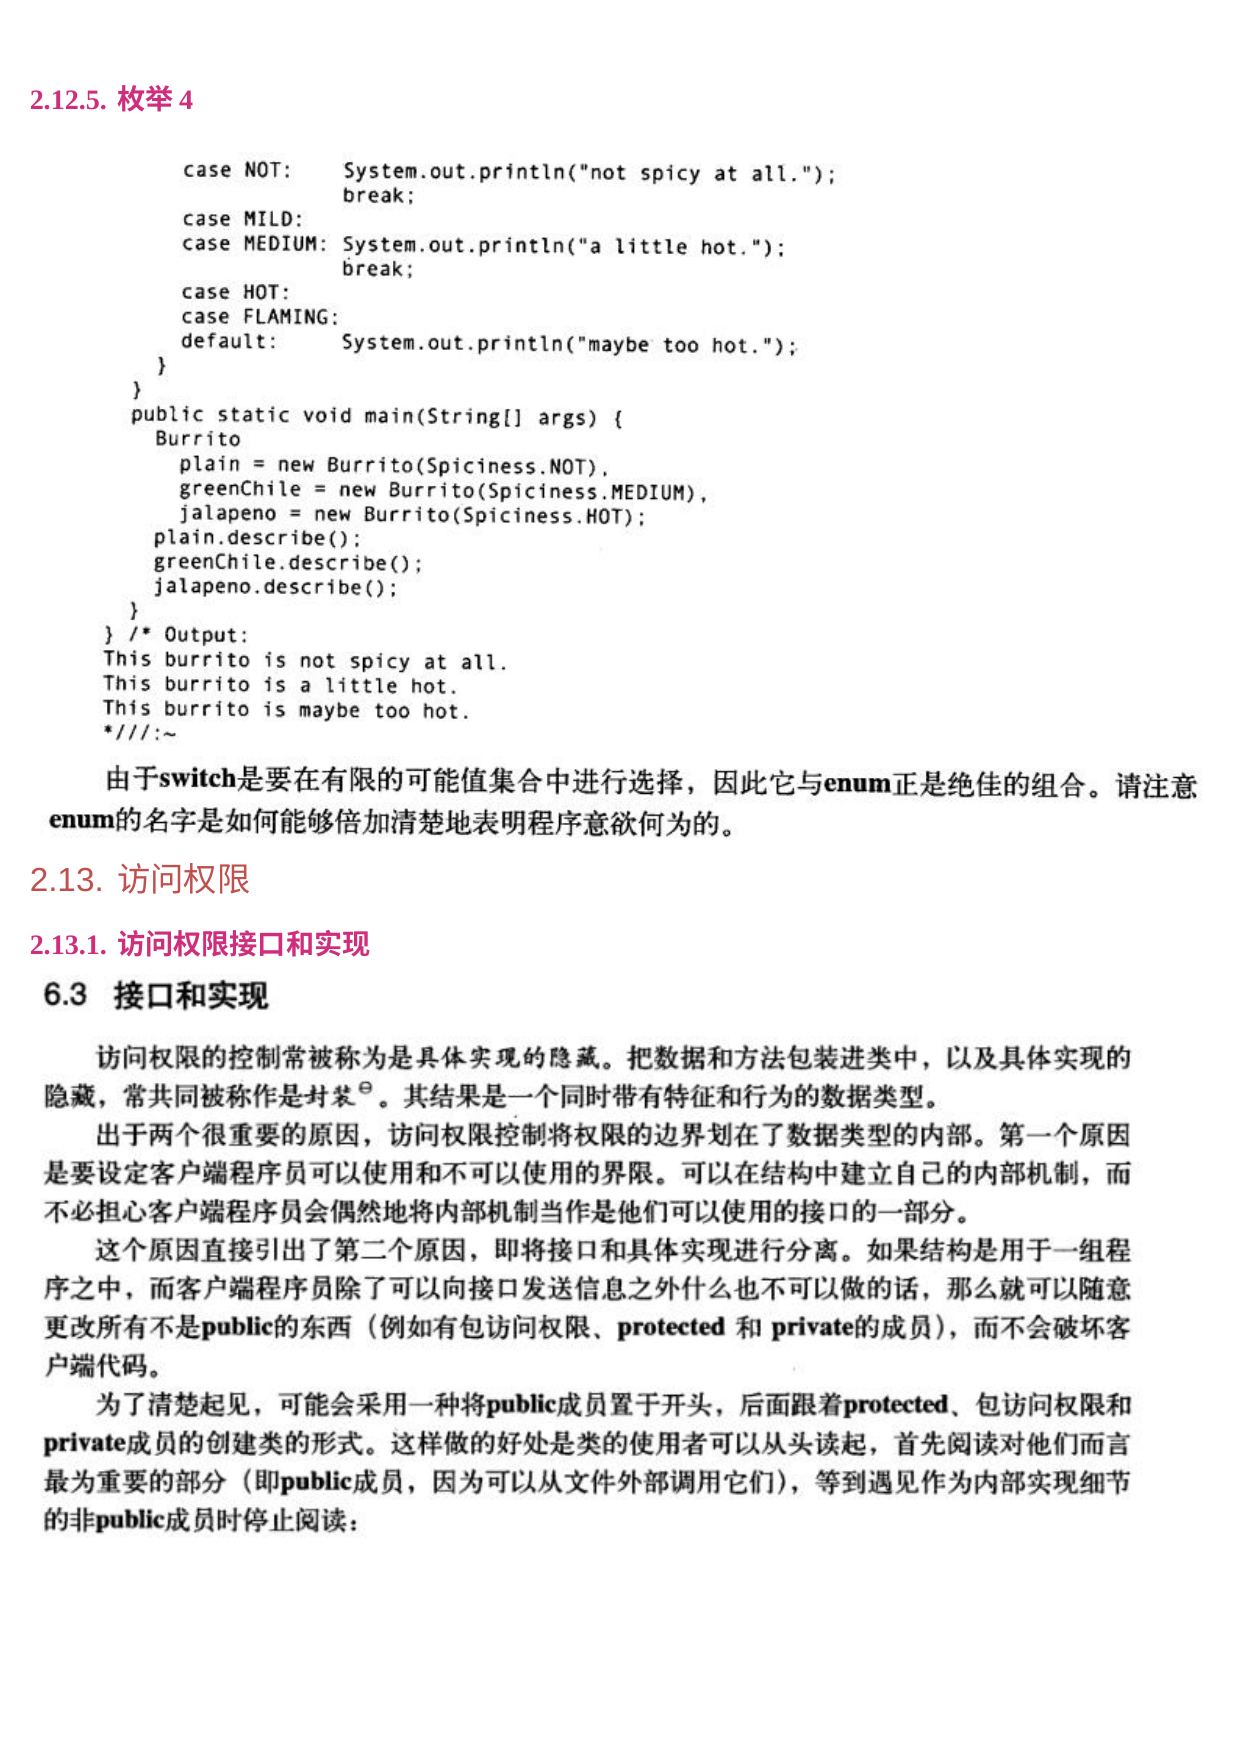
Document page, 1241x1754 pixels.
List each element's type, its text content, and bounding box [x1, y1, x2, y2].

subtitle 访问权限接口和实现 [29, 909, 1211, 974]
subtitle 枚举4 [29, 64, 1211, 129]
picture [29, 129, 1210, 838]
subtitle 访问权限 [29, 844, 1211, 909]
picture [29, 974, 1158, 1542]
